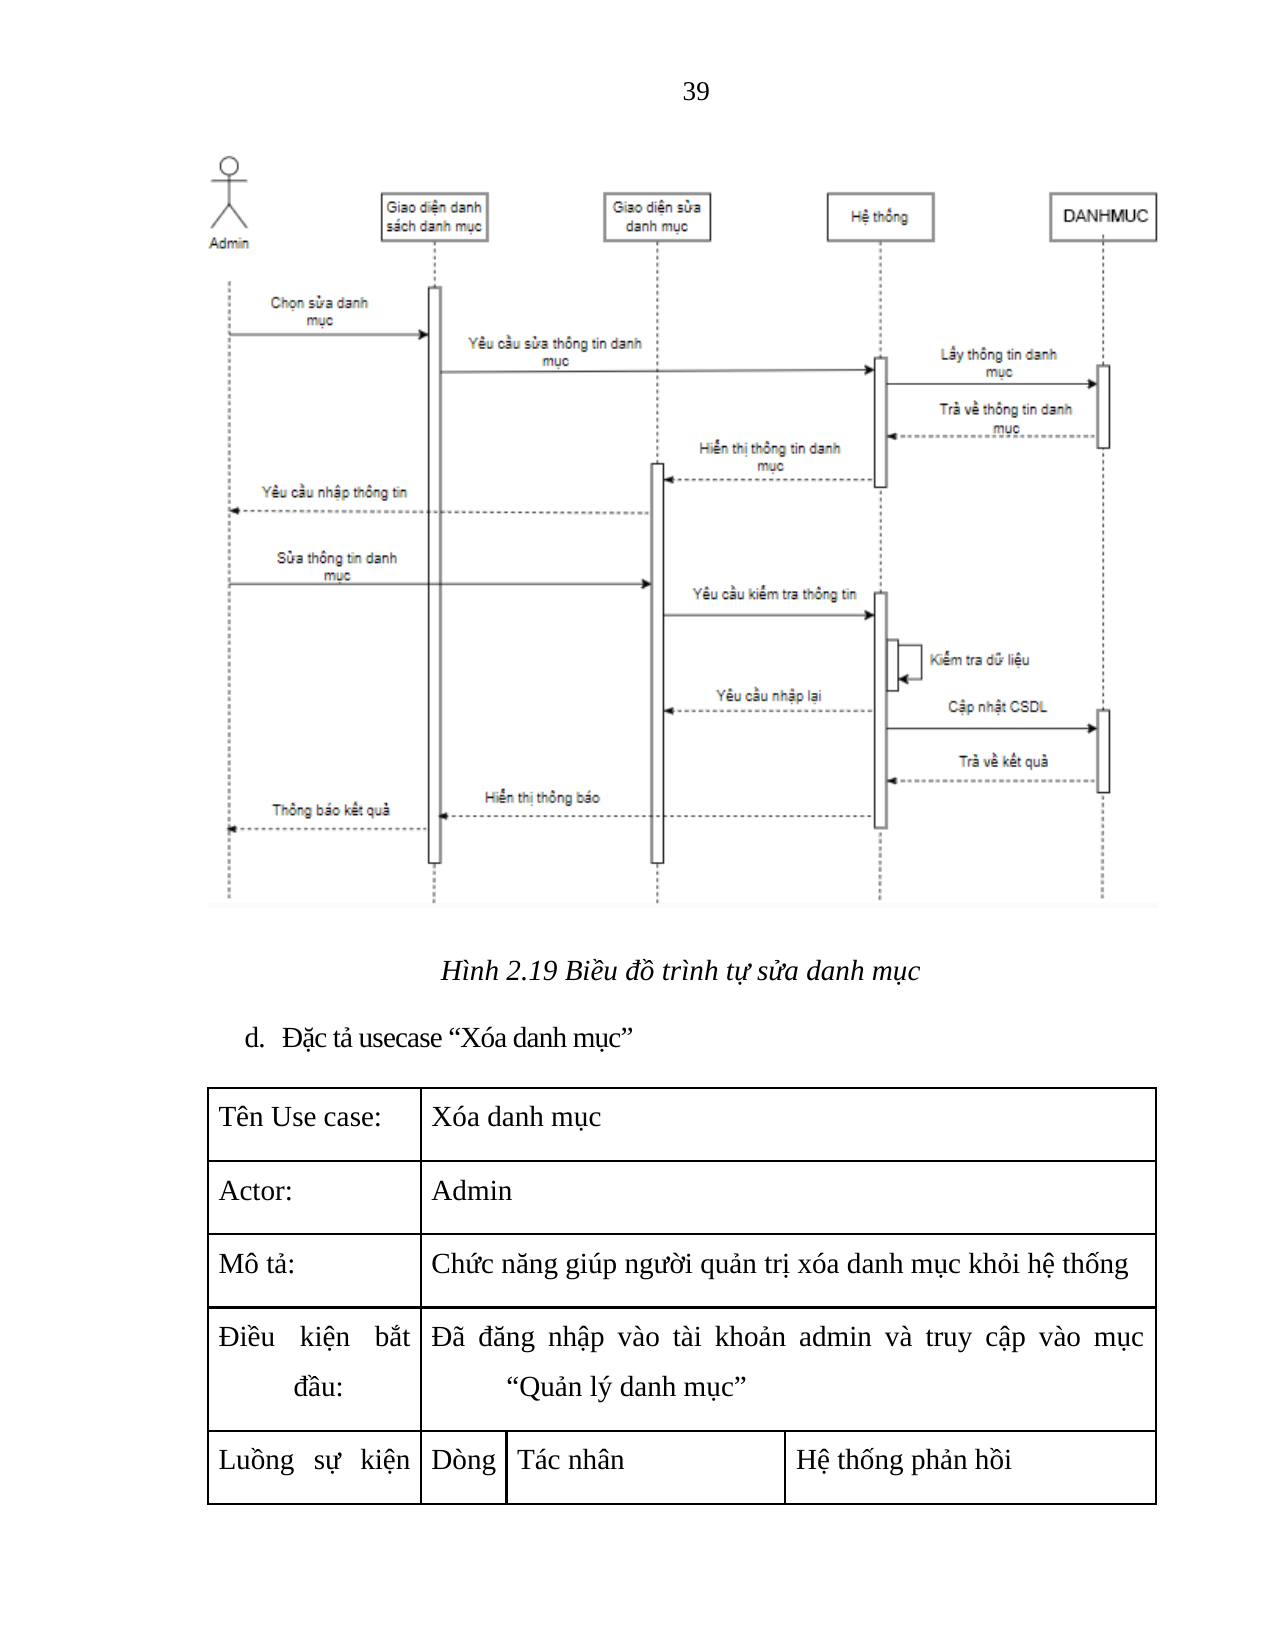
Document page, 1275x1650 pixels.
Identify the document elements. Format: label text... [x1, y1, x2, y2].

list Đặc tả usecase “Xóa danh mục” [244, 1020, 1157, 1054]
table_header Xóa danh mục [422, 1089, 1155, 1160]
picture [206, 147, 1159, 908]
table_header Tên Use case: [209, 1089, 420, 1160]
table_cell Admin [422, 1162, 1155, 1233]
text Hình 2.19 Biều đồ trình tự sửa danh mục [207, 953, 1157, 987]
table_cell Dòng [422, 1432, 505, 1503]
table_cell Actor: [209, 1162, 420, 1233]
table_cell Đã đăng nhập vào tài khoản admin và truy cập vào mục “Quản lý danh mục” [422, 1309, 1155, 1430]
table_cell Hệ thống phản hồi [786, 1432, 1155, 1503]
table_cell Chức năng giúp người quản trị xóa danh mục khỏi hệ thống [422, 1235, 1155, 1306]
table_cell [209, 1432, 420, 1503]
table_cell Tác nhân [508, 1432, 784, 1503]
table_cell Điều kiện bắt đầu: [209, 1309, 420, 1430]
table_cell Mô tả: [209, 1235, 420, 1306]
